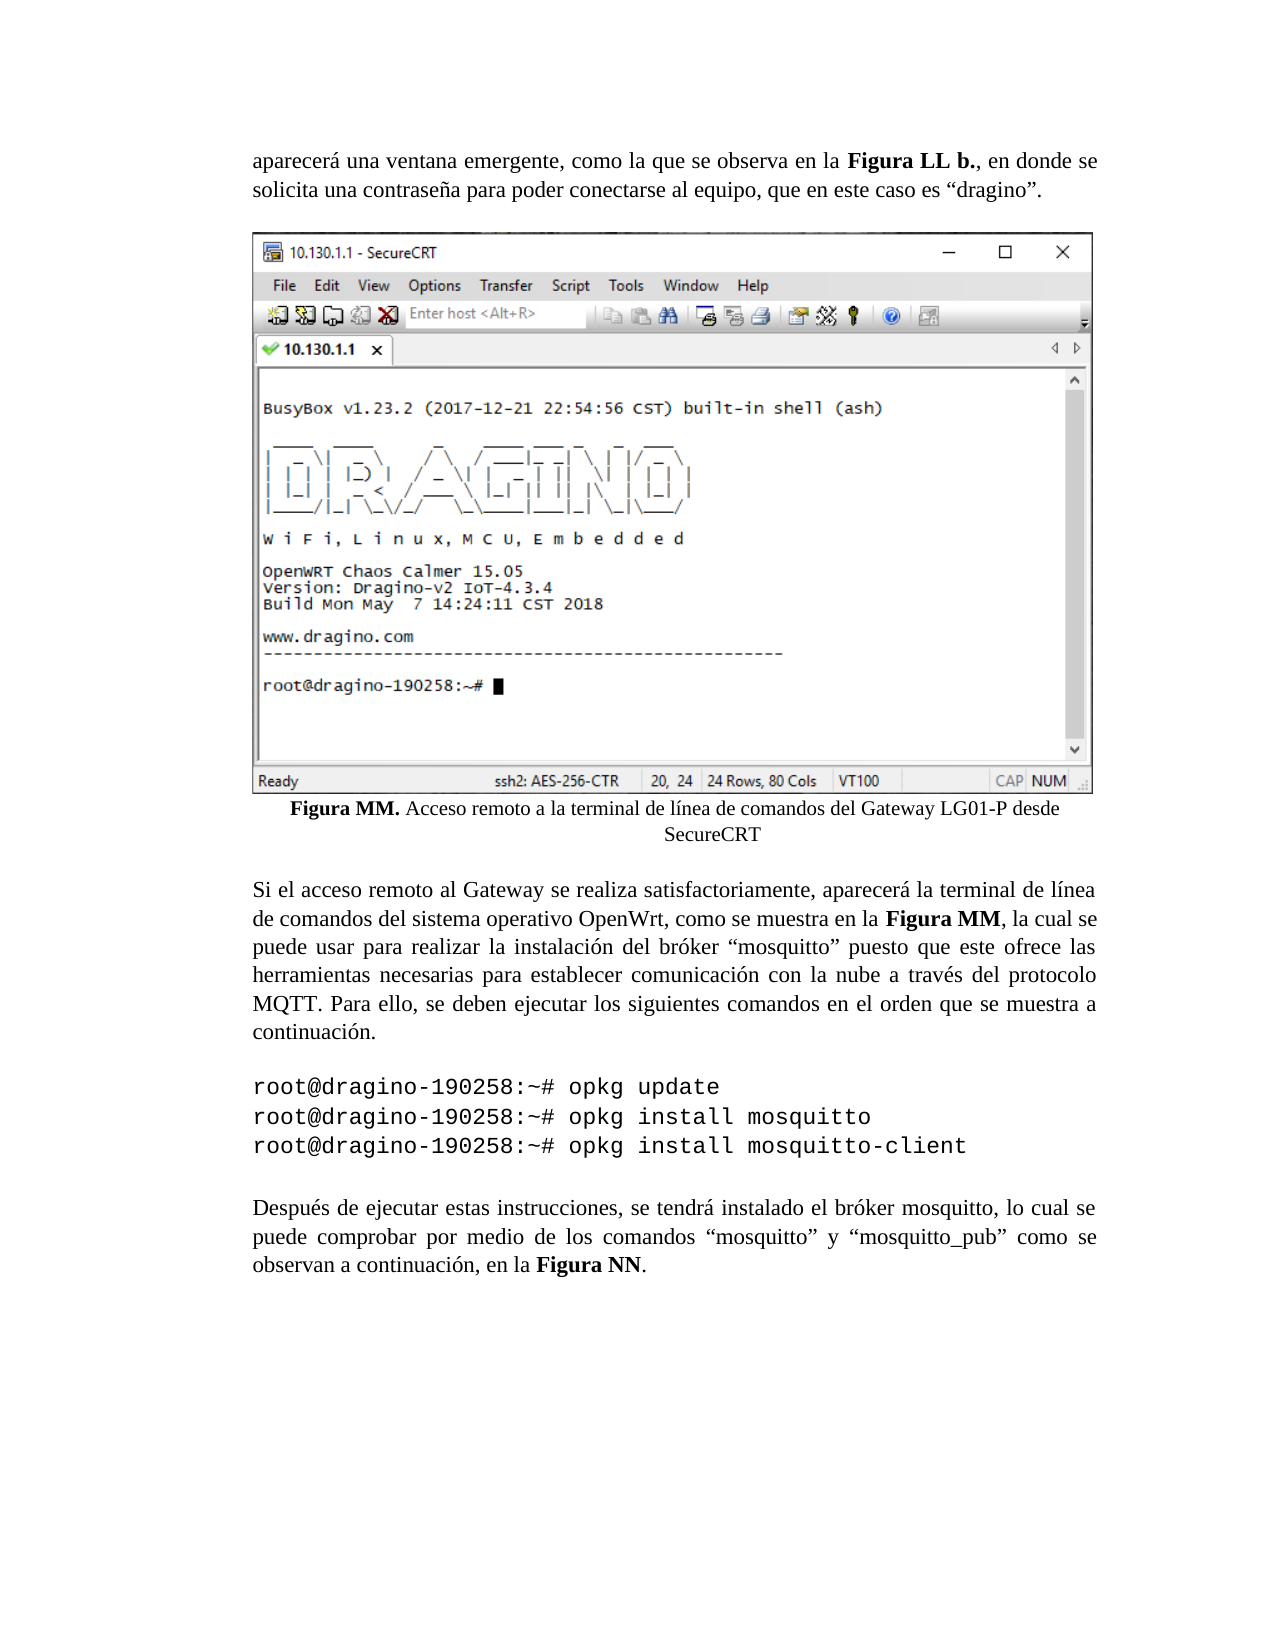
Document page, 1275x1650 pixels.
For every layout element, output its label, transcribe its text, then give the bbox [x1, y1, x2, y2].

text root@dragino-190258:~# opkg update [177, 1075, 1098, 1101]
text Después de ejecutar estas instrucciones, se tendrá instalado el bróker mosquitto, lo cual se puede comprobar por medio de los comandos “mosquitto” y “mosquitto_pub” como se observan a continuación, en la Figura NN. [252, 1194, 1098, 1278]
text root@dragino-190258:~# opkg install mosquitto [177, 1105, 1098, 1131]
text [252, 148, 1098, 202]
text Figura MM. Acceso remoto a la terminal de línea de comandos del Gateway LG01-P desde SecureCRT [252, 796, 1098, 846]
text Si el acceso remoto al Gateway se realiza satisfactoriamente, aparecerá la terminal de línea de comandos del sistema operativo OpenWrt, como se muestra en la Figura MM, la cual se puede usar para realizar la instalación del bróker “mosquitto” puesto que este ofrece las herramientas necesarias para establecer comunicación con la nube a través del protocolo MQTT. Para ello, se deben ejecutar los siguientes comandos en el orden que se muestra a continuación. [252, 876, 1098, 1045]
text root@dragino-190258:~# opkg install mosquitto-client [177, 1135, 1098, 1161]
picture [252, 232, 1093, 794]
